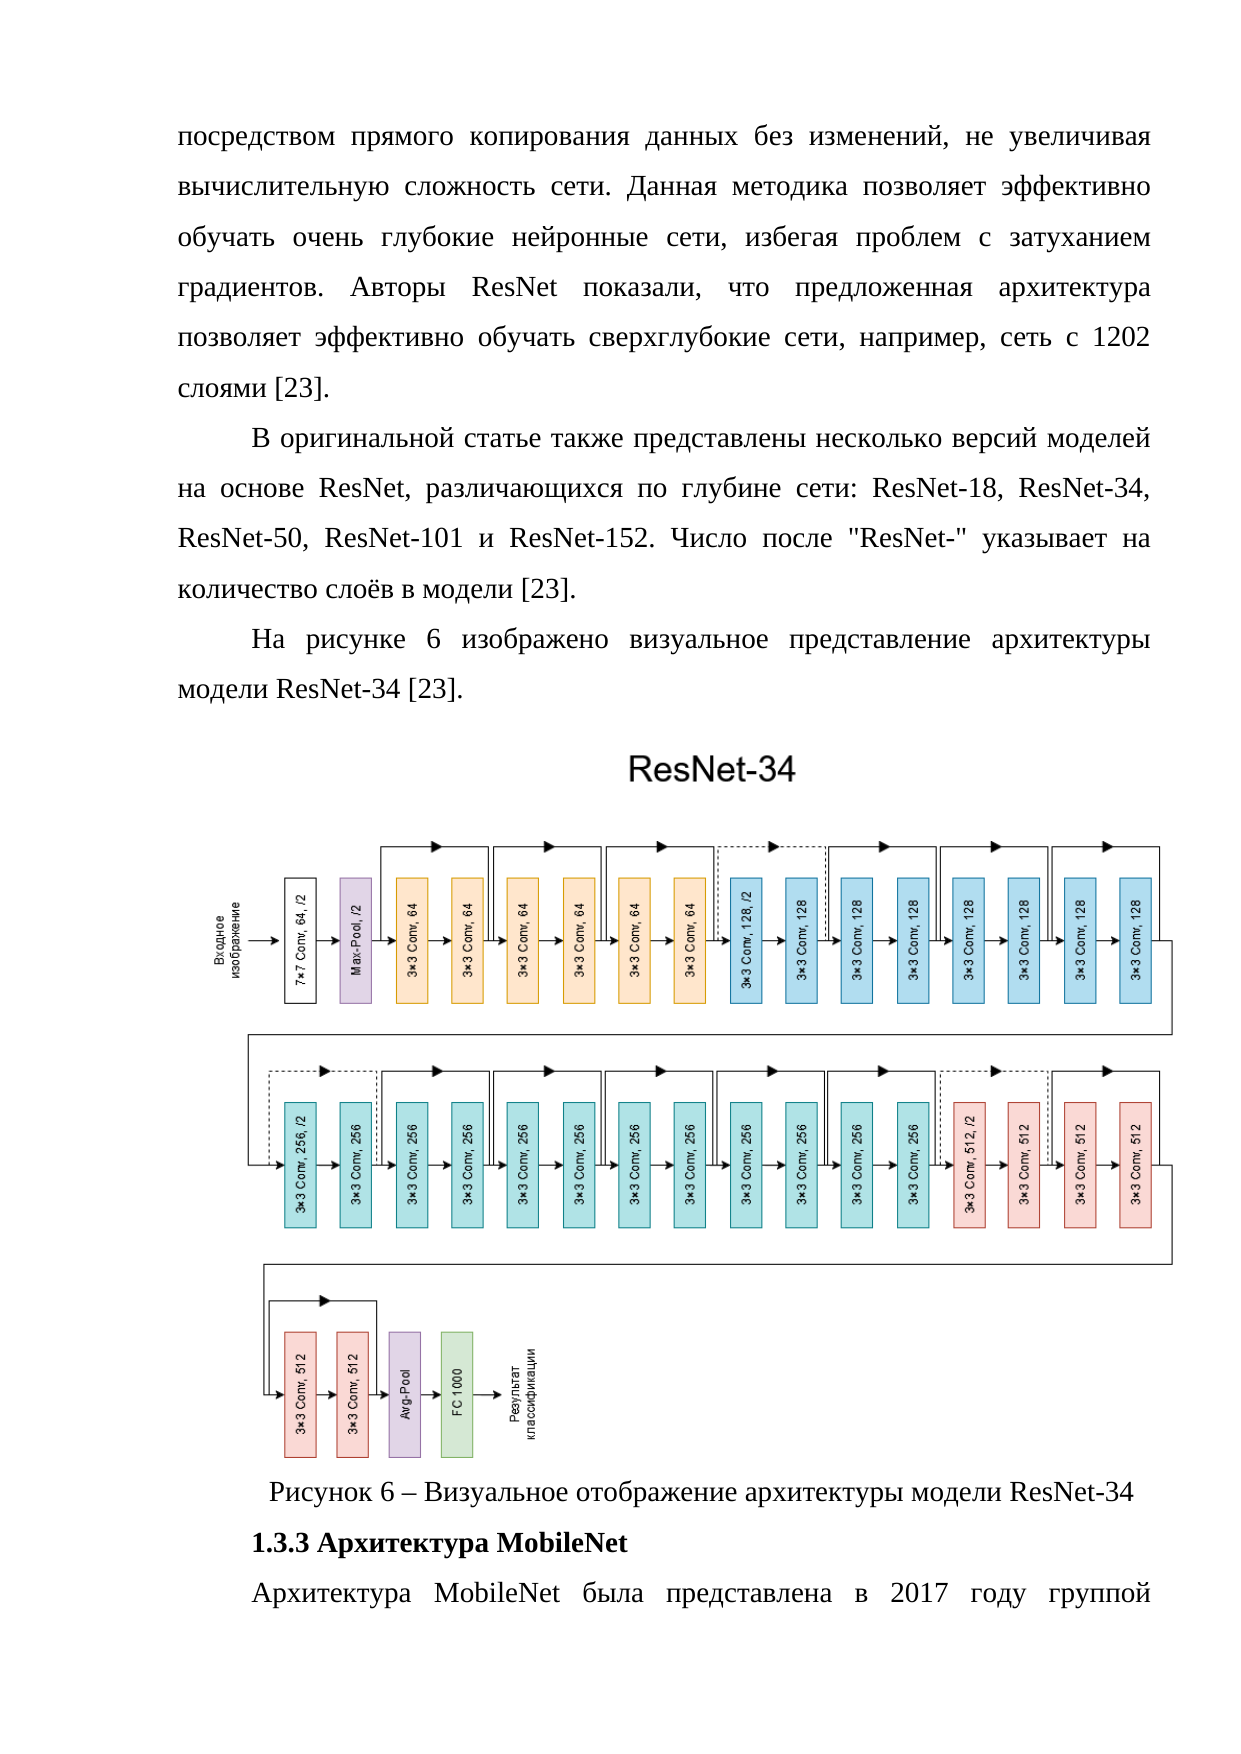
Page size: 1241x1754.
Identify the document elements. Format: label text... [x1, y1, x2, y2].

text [177, 118, 1152, 403]
text В оригинальной статье также представлены несколько версий моделей на основе ResNet, различающихся по глубине сети: ResNet-18, ResNet-34, ResNet-50, ResNet-101 и ResNet-152. Число после "ResNet-" указывает на количество слоёв в модели [23]. [177, 420, 1152, 604]
text 1.3.3 Архитектура MobileNet [177, 1525, 1152, 1558]
text На рисунке 6 изображено визуальное представление архитектуры модели ResNet-34 [23]. [177, 621, 1152, 705]
picture [206, 721, 1181, 1458]
text Рисунок 6 – Визуальное отображение архитектуры модели ResNet-34 [177, 1474, 1152, 1508]
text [177, 1575, 1152, 1609]
